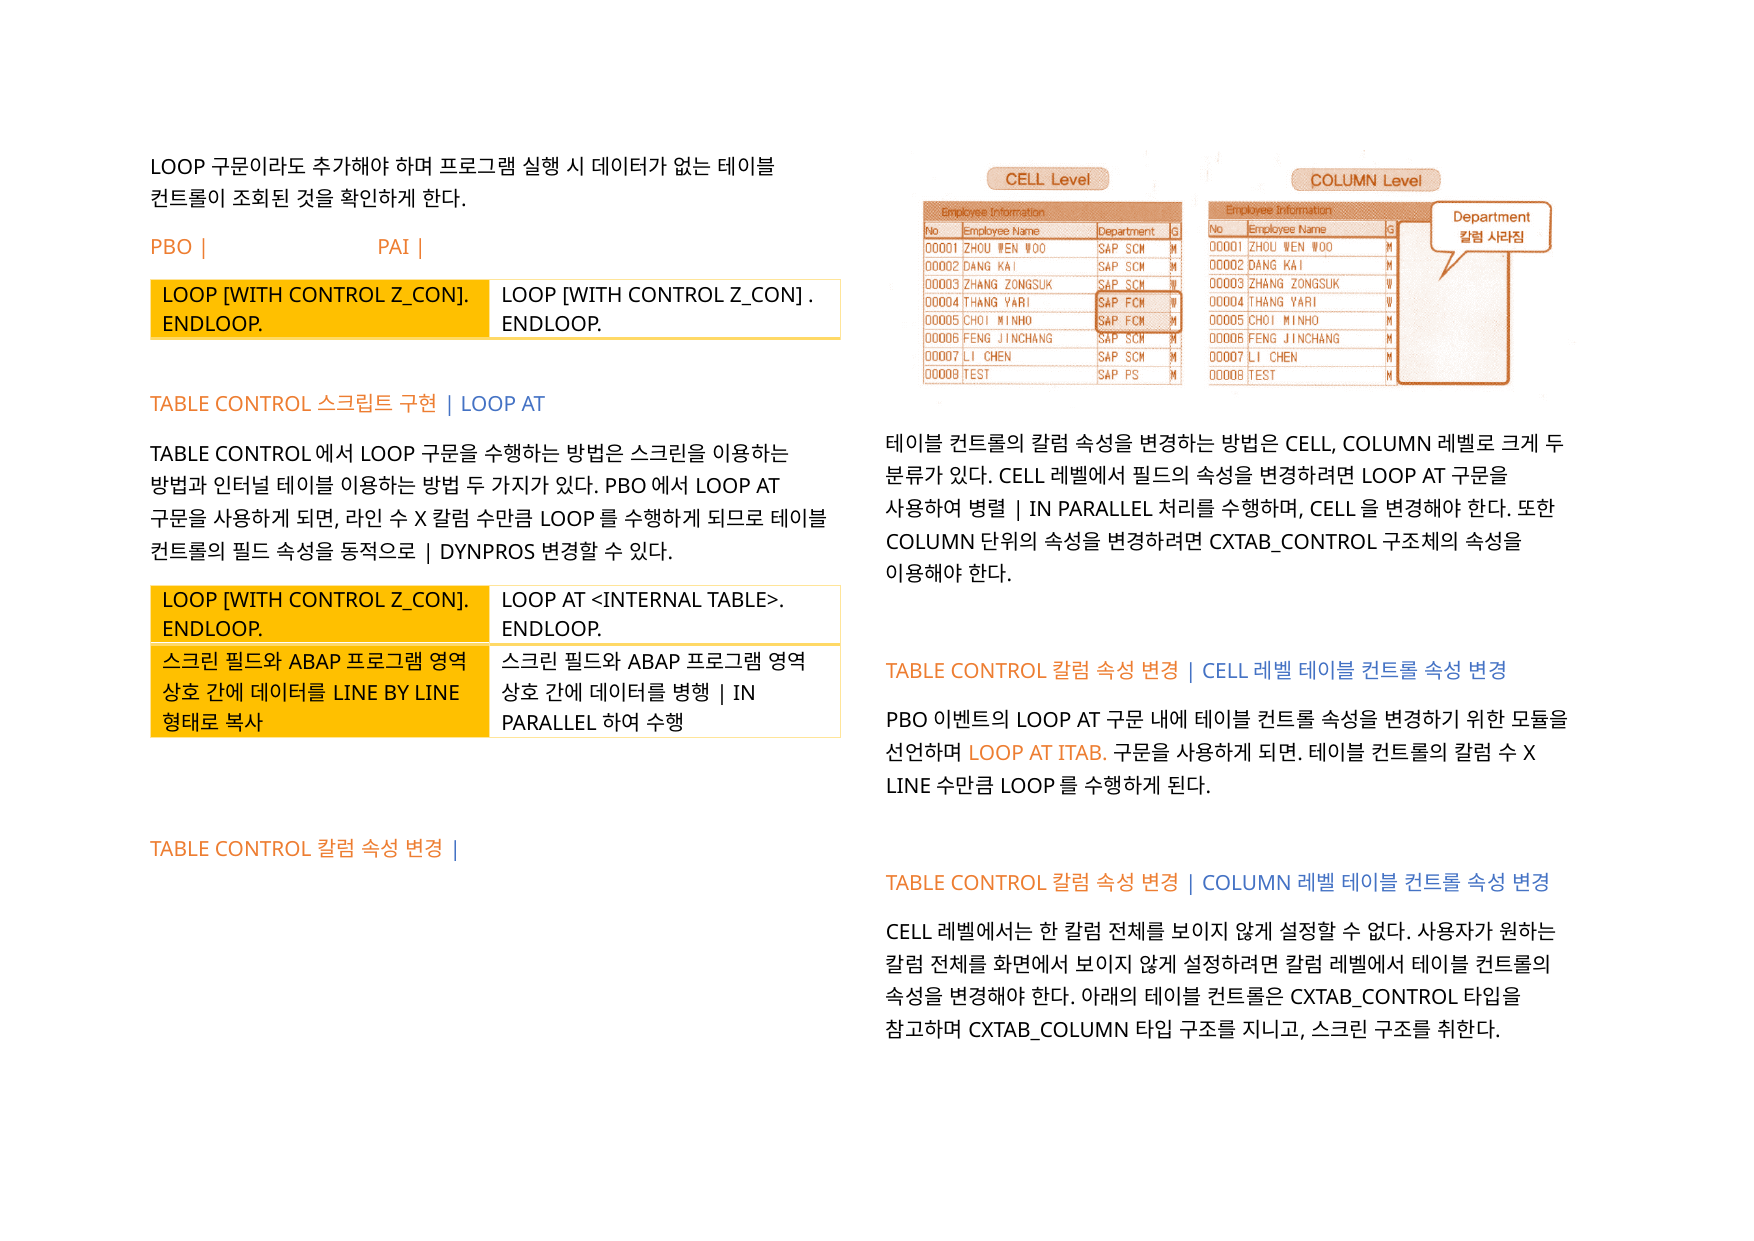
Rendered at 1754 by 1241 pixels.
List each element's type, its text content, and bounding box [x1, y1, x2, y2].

table_header LOOP [WITH CONTROL Z_CON]. ENDLOOP. [151, 586, 489, 642]
table_cell 스크린 필드와 ABAP 프로그램 영역 상호 간에 데이터를 병행 | IN PARALLEL 하여 수행 [490, 646, 840, 737]
text CELL 레벨에서는 한 칼럼 전체를 보이지 않게 설정할 수 없다. 사용자가 원하는 칼럼 전체를 화면에서 보이지 않게 설정하려면 칼럼 레벨에서 테이블 컨트롤의 속성을 변경해야 한다. 아래의 테이블 컨트롤은 CXTAB_CONTROL 타입을 참고하며 CXTAB_COLUMN 타입 구조를 지니고, 스크린 구조를 취한다. [886, 915, 1577, 1043]
text PBO 이벤트의 LOOP AT 구문 내에 테이블 컨트롤 속성을 변경하기 위한 모듈을 선언하며 LOOP AT ITAB. 구문을 사용하게 되면. 테이블 컨트롤의 칼럼 수 X LINE 수만큼 LOOP를 수행하게 된다. [886, 704, 1577, 799]
table_header LOOP [WITH CONTROL Z_CON] . ENDLOOP. [490, 280, 840, 337]
table_cell 스크린 필드와 ABAP 프로그램 영역 상호 간에 데이터를 LINE BY LINE형태로 복사 [151, 646, 489, 737]
text TABLE CONTROL 칼럼 속성 변경 | [150, 832, 841, 862]
text TABLE CONTROL 스크립트 구현 | LOOP AT [150, 388, 841, 418]
text TABLE CONTROL에서 LOOP 구문을 수행하는 방법은 스크린을 이용하는 방법과 인터널 테이블 이용하는 방법 두 가지가 있다. PBO에서 LOOP AT 구문을 사용하게 되면, 라인 수 X 칼럼 수만큼 LOOP를 수행하게 되므로 테이블 컨트롤의 필드 속성을 동적으로 | DYNPROS 변경할 수 있다. [150, 437, 841, 566]
table_header LOOP [WITH CONTROL Z_CON]. ENDLOOP. [151, 280, 489, 337]
text 테이블 컨트롤의 칼럼 속성을 변경하는 방법은 CELL, COLUMN 레벨로 크게 두 분류가 있다. CELL 레벨에서 필드의 속성을 변경하려면 LOOP AT 구문을 사용하여 병렬 | IN PARALLEL 처리를 수행하며, CELL을 변경해야 한다. 또한 COLUMN 단위의 속성을 변경하려면 CXTAB_CONTROL 구조체의 속성을 이용해야 한다. [886, 427, 1577, 588]
text TABLE CONTROL 칼럼 속성 변경 | CELL 레벨 테이블 컨트롤 속성 변경 [886, 654, 1577, 684]
table_header LOOP AT <INTERNAL TABLE>. ENDLOOP. [490, 586, 840, 642]
text PBO | PAI | [150, 232, 841, 261]
text TABLE CONTROL 칼럼 속성 변경 | COLUMN 레벨 테이블 컨트롤 속성 변경 [886, 866, 1577, 896]
